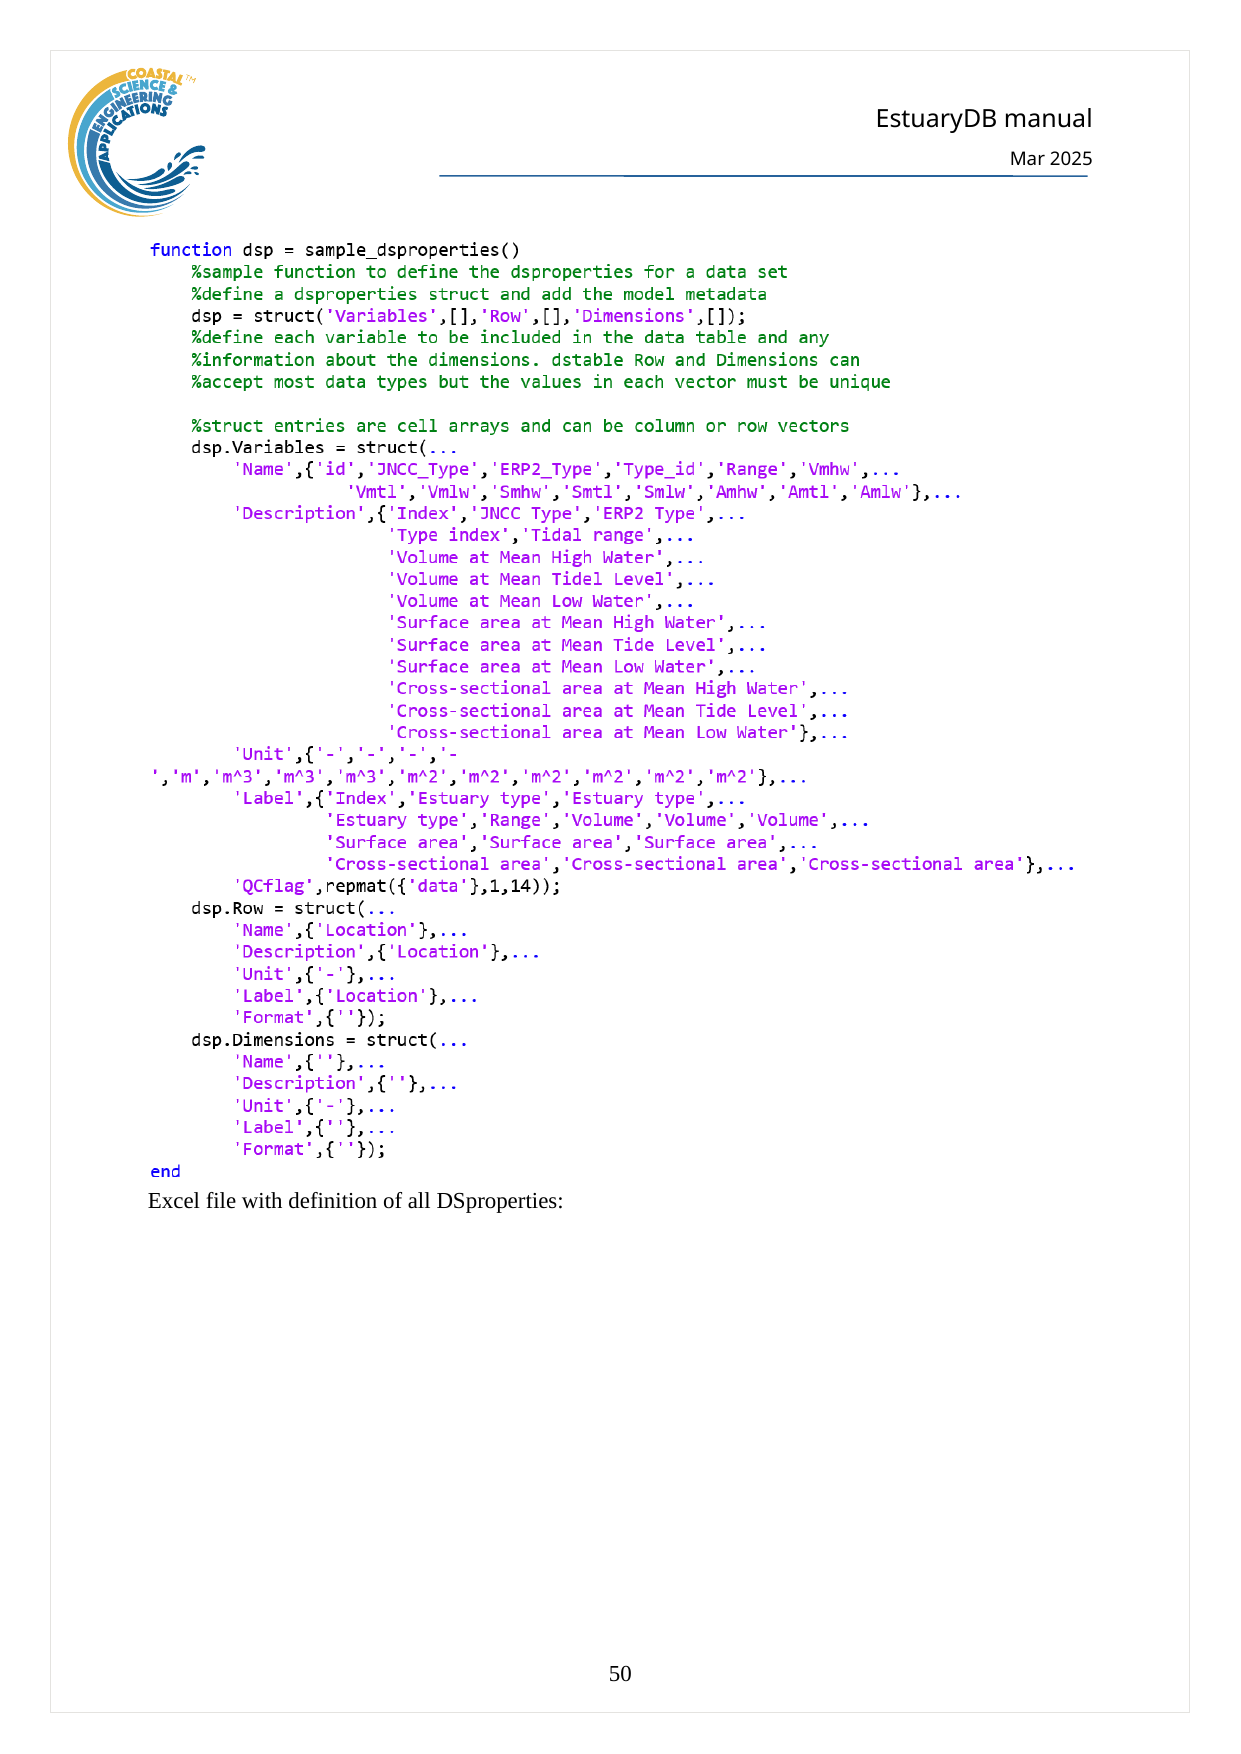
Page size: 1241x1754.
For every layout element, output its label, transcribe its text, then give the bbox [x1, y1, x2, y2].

picture [147, 233, 1080, 1177]
text Excel file with definition of all DSproperties: [148, 1187, 1093, 1213]
